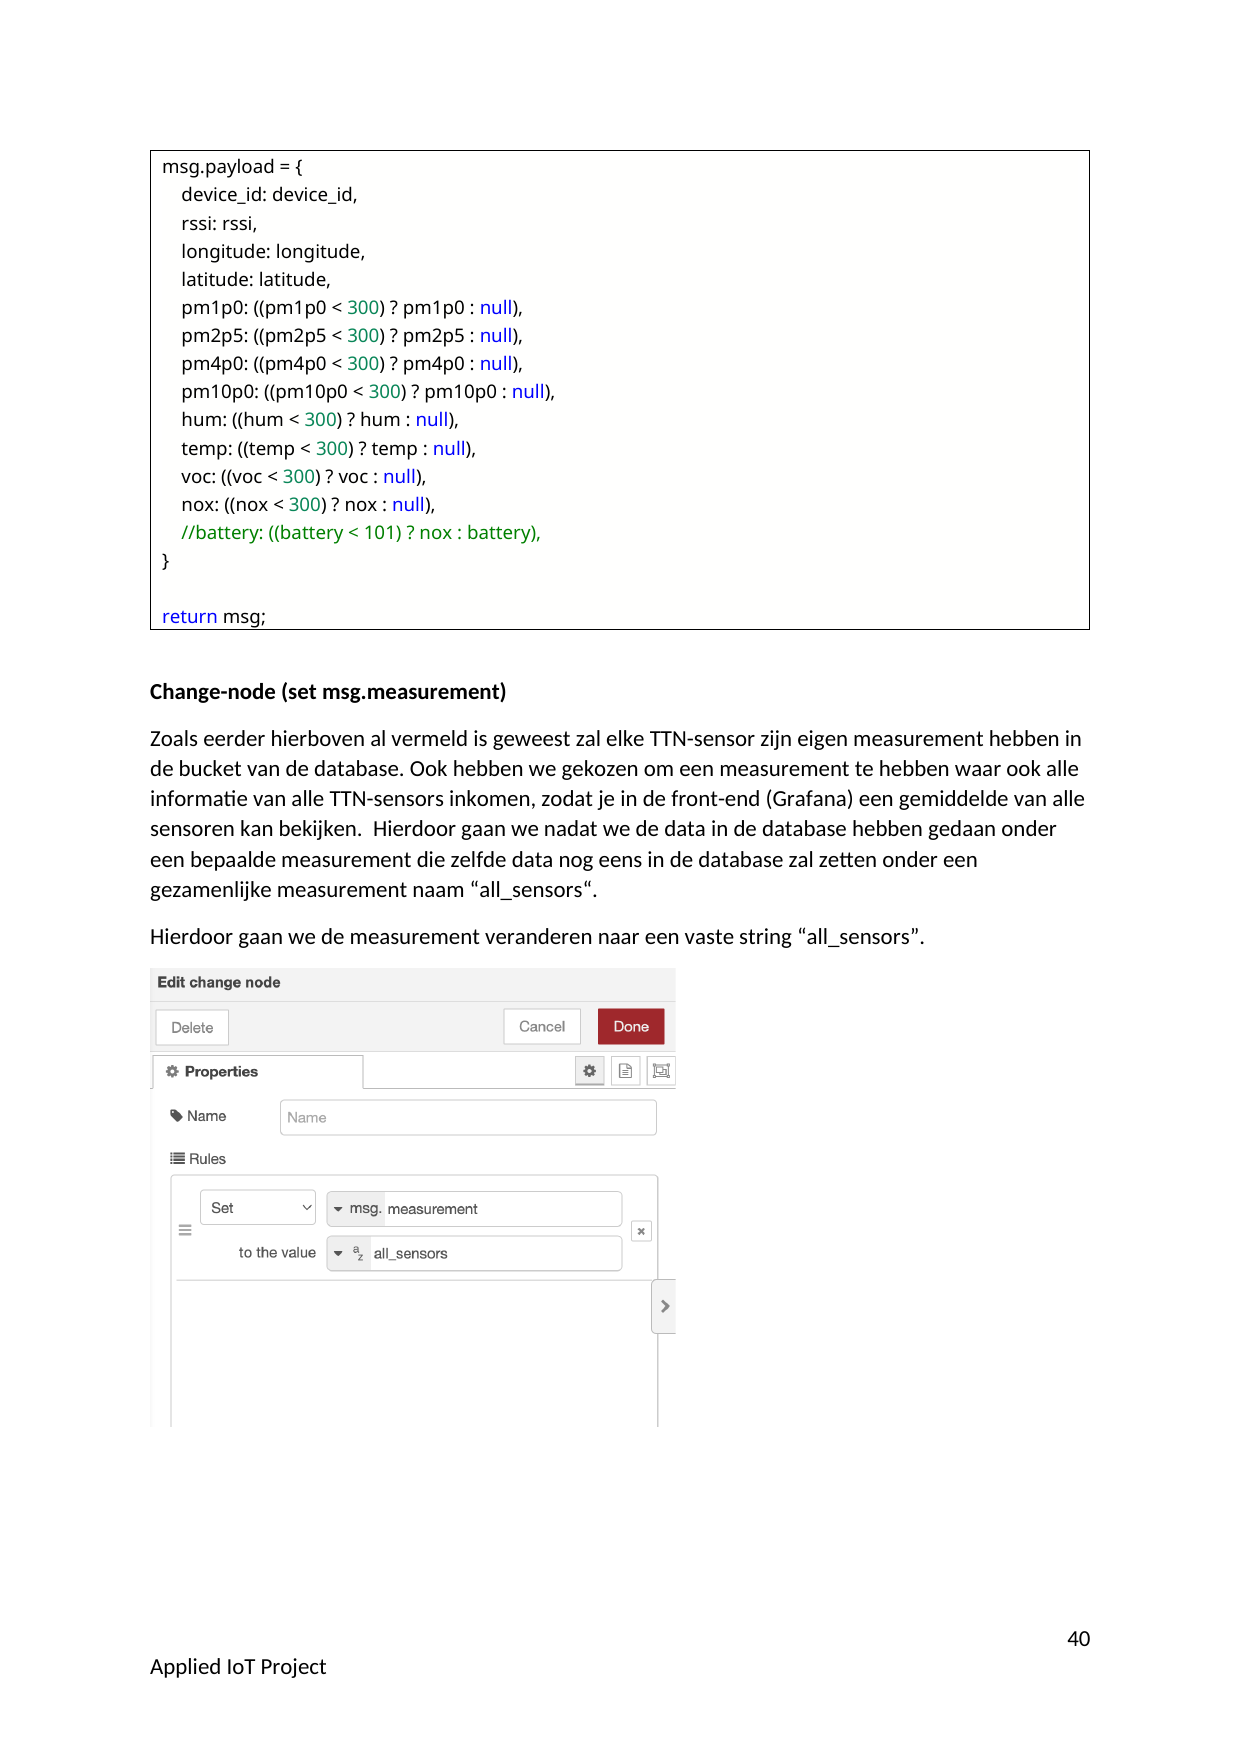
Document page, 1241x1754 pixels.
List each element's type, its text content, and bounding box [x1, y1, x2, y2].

text Change-node (set msg.measurement) [150, 677, 1090, 705]
text Zoals eerder hierboven al vermeld is geweest zal elke TTN-sensor zijn eigen measurement hebben in de bucket van de database. Ook hebben we gekozen om een measurement te hebben waar ook alle informatie van alle TTN-sensors inkomen, zodat je in de front-end (Grafana) een gemiddelde van alle sensoren kan bekijken. Hierdoor gaan we nadat we de data in de database hebben gedaan onder een bepaalde measurement die zelfde data nog eens in de database zal zetten onder een gezamenlijke measurement naam “all_sensors“. [150, 724, 1090, 903]
picture [150, 968, 676, 1427]
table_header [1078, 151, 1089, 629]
text Hierdoor gaan we de measurement veranderen naar een vaste string “all_sensors”. [150, 922, 1090, 950]
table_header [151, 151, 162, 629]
